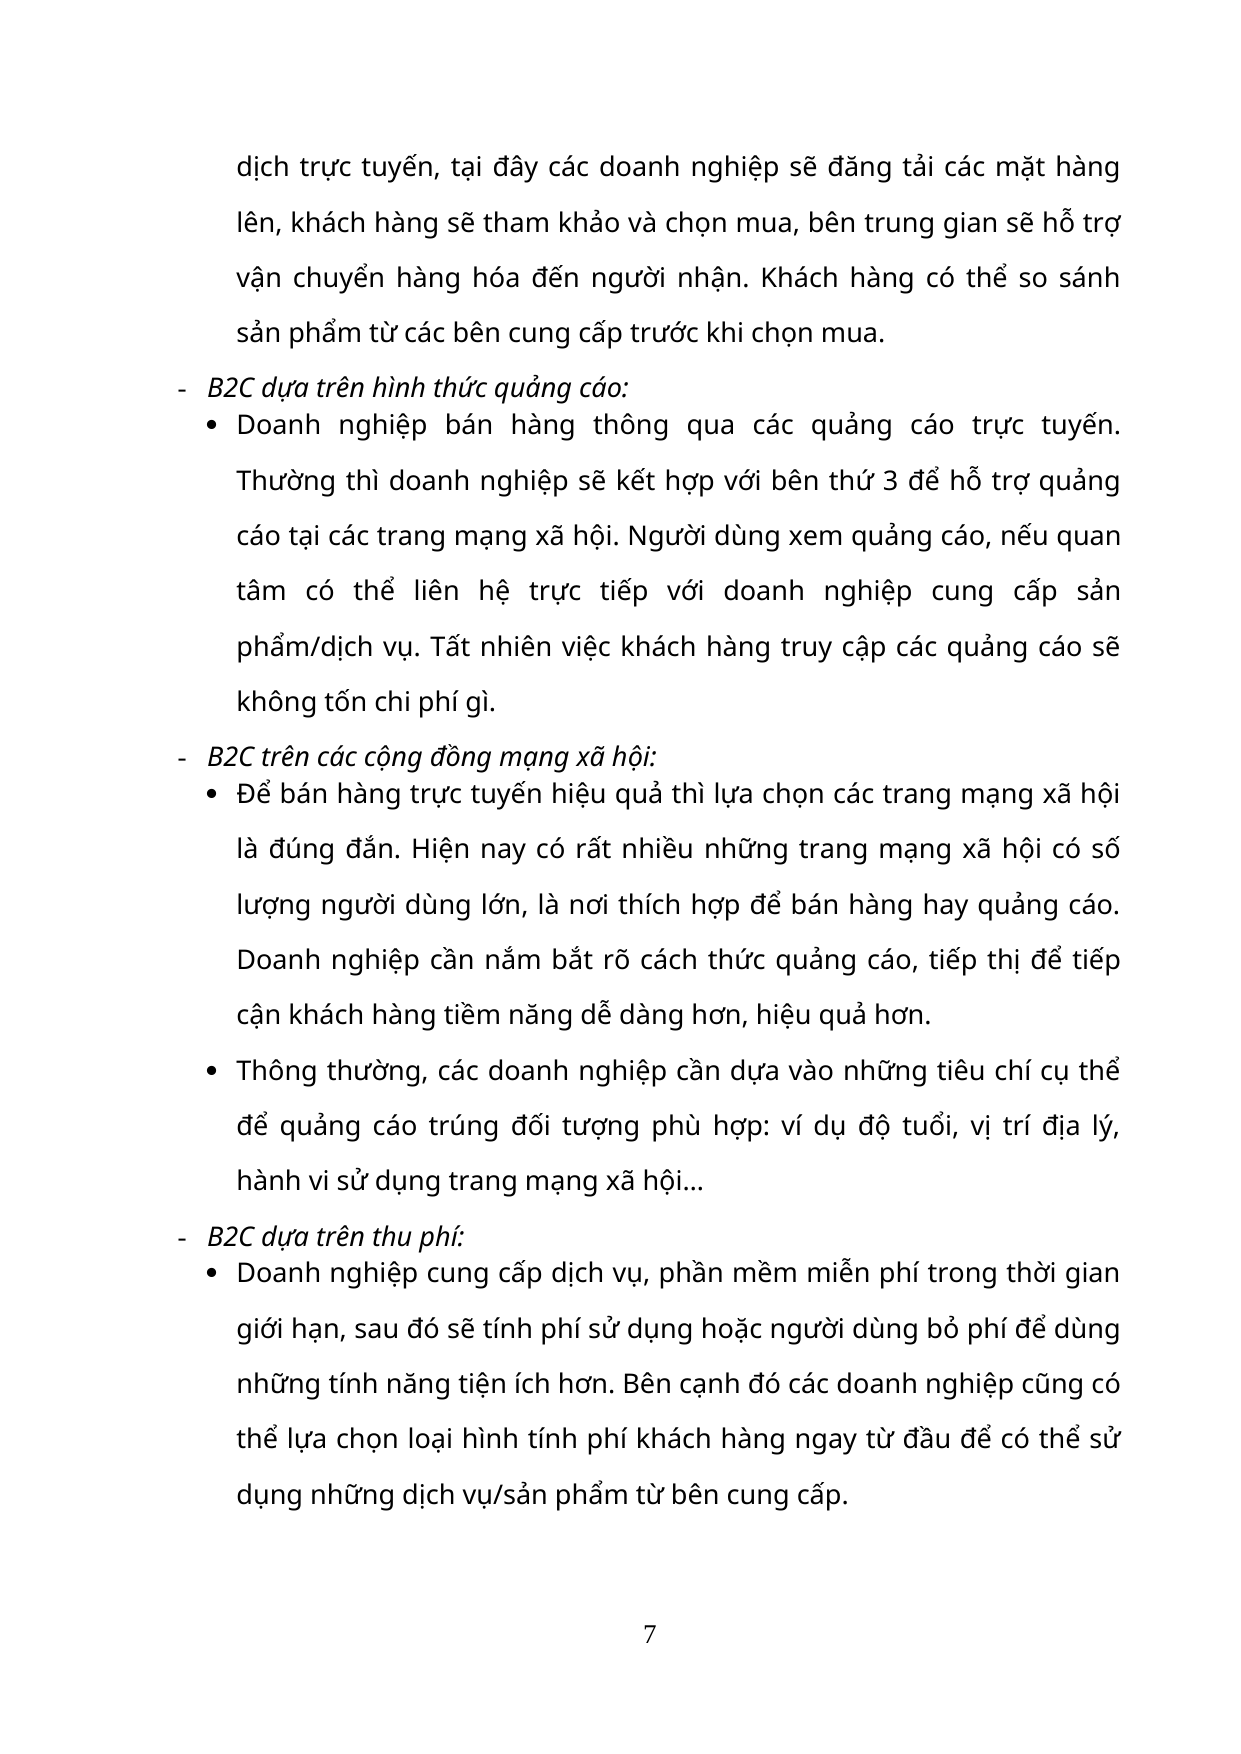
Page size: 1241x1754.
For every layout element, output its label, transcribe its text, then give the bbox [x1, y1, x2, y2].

list Doanh nghiệp bán hàng thông qua các quảng cáo trực tuyến. Thường thì doanh nghiệp sẽ kết hợp với bên thứ 3 để hỗ trợ quảng cáo tại các trang mạng xã hội. Người dùng xem quảng cáo, nếu quan tâm có thể liên hệ trực tiếp với doanh nghiệp cung cấp sản phẩm/dịch vụ. Tất nhiên việc khách hàng truy cập các quảng cáo sẽ không tốn chi phí gì. [207, 406, 1122, 719]
list Thông thường, các doanh nghiệp cần dựa vào những tiêu chí cụ thể để quảng cáo trúng đối tượng phù hợp: ví dụ độ tuổi, vị trí địa lý, hành vi sử dụng trang mạng xã hội… [207, 1051, 1122, 1199]
list Doanh nghiệp cung cấp dịch vụ, phần mềm miễn phí trong thời gian giới hạn, sau đó sẽ tính phí sử dụng hoặc người dùng bỏ phí để dùng những tính năng tiện ích hơn. Bên cạnh đó các doanh nghiệp cũng có thể lựa chọn loại hình tính phí khách hàng ngay từ đầu để có thể sử dụng những dịch vụ/sản phẩm từ bên cung cấp. [207, 1254, 1122, 1512]
list Để bán hàng trực tuyến hiệu quả thì lựa chọn các trang mạng xã hội là đúng đắn. Hiện nay có rất nhiều những trang mạng xã hội có số lượng người dùng lớn, là nơi thích hợp để bán hàng hay quảng cáo. Doanh nghiệp cần nắm bắt rõ cách thức quảng cáo, tiếp thị để tiếp cận khách hàng tiềm năng dễ dàng hơn, hiệu quả hơn. [207, 774, 1122, 1033]
list B2C dựa trên hình thức quảng cáo: [177, 369, 1122, 406]
list B2C dựa trên thu phí: [177, 1217, 1122, 1254]
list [207, 148, 1122, 351]
list B2C trên các cộng đồng mạng xã hội: [177, 738, 1122, 774]
